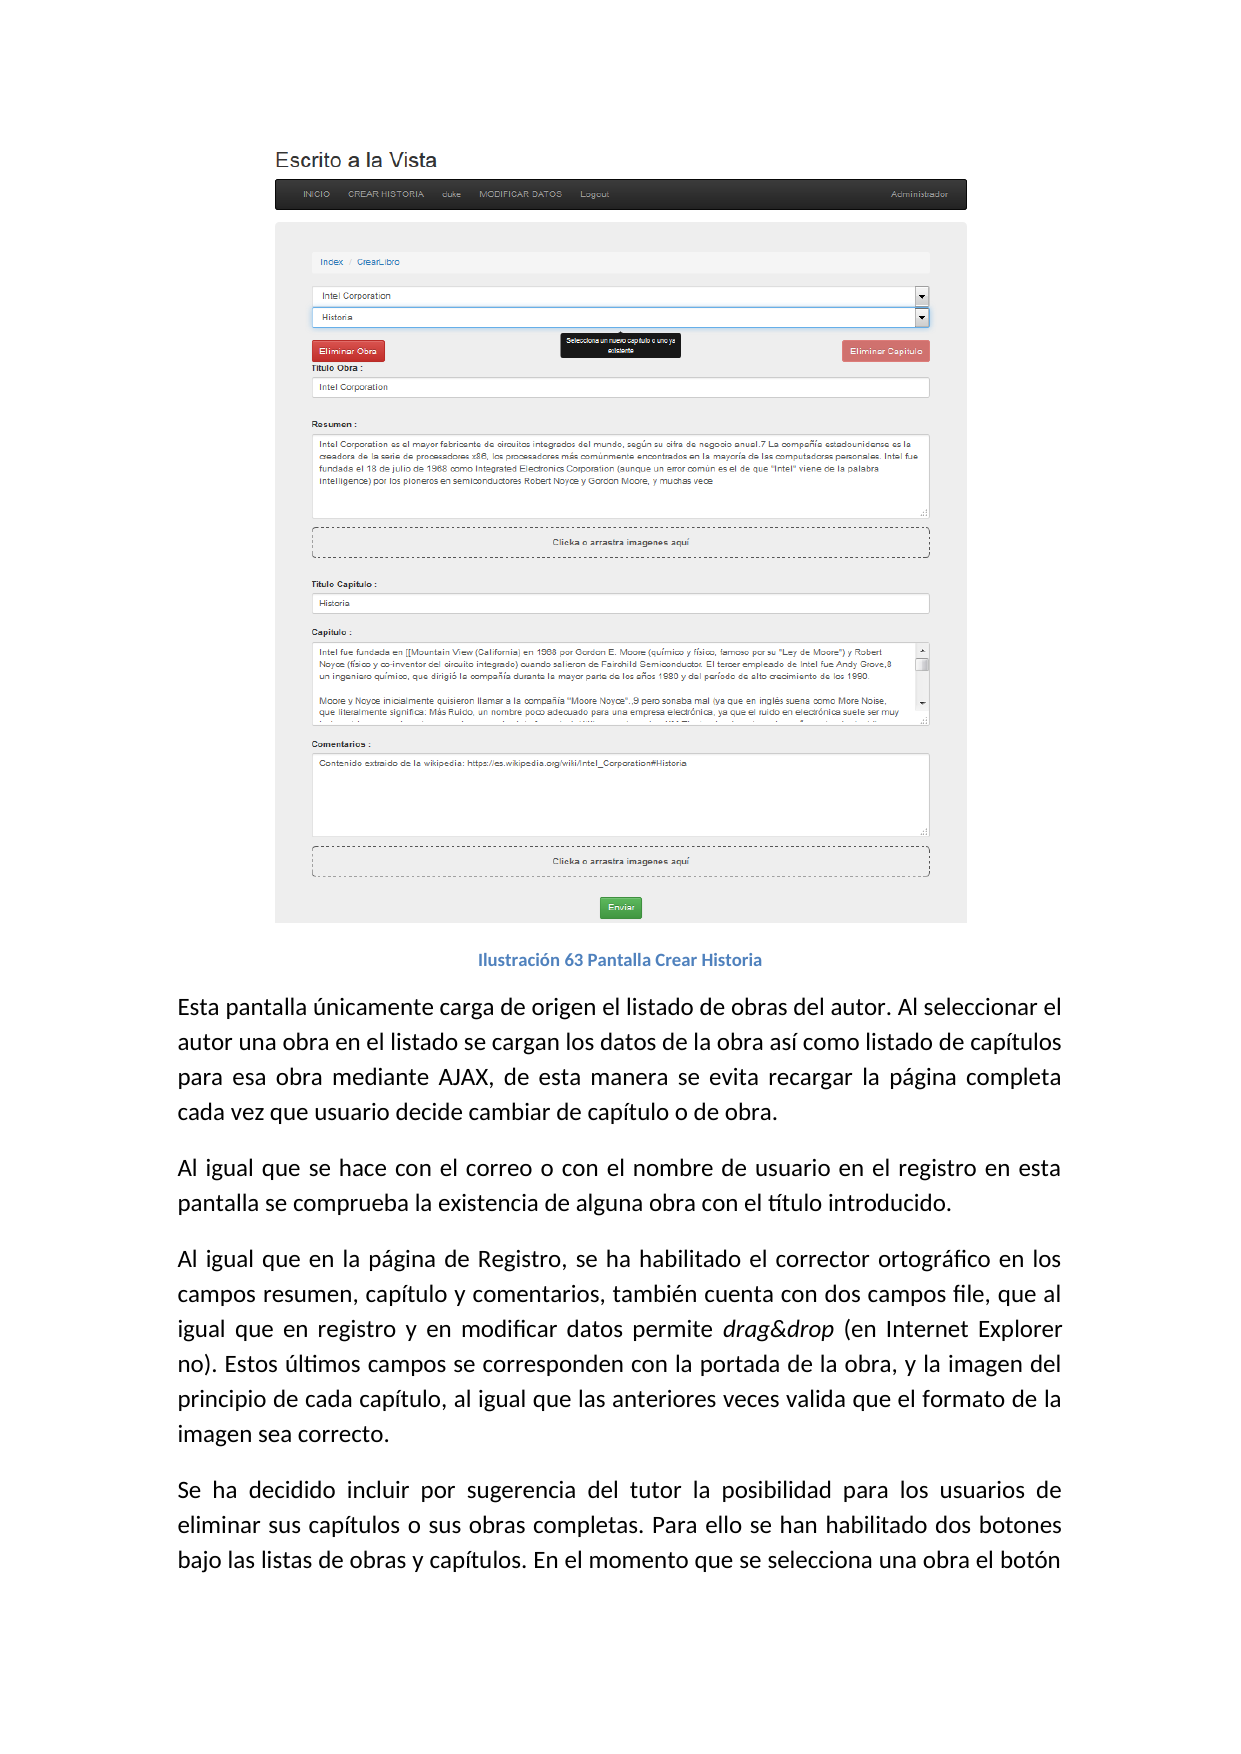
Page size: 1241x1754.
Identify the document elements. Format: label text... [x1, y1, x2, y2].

text Esta pantalla únicamente carga de origen el listado de obras del autor. Al seleccionar el autor una obra en el listado se cargan los datos de la obra así como listado de capítulos para esa obra mediante AJAX, de esta manera se evita recargar la página completa cada vez que usuario decide cambiar de capítulo o de obra. [177, 992, 1063, 1127]
text Al igual que en la página de Registro, se ha habilitado el corrector ortográfico en los campos resumen, capítulo y comentarios, también cuenta con dos campos file, que al igual que en registro y en modificar datos permite drag&drop (en Internet Explorer no). Estos últimos campos se corresponden con la portada de la obra, y la imagen del principio de cada capítulo, al igual que las anteriores veces valida que el formato de la imagen sea correcto. [177, 1243, 1063, 1449]
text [177, 1474, 1063, 1574]
picture [272, 147, 969, 923]
text Al igual que se hace con el correo o con el nombre de usuario en el registro en esta pantalla se comprueba la existencia de alguna obra con el título introducido. [177, 1152, 1063, 1218]
